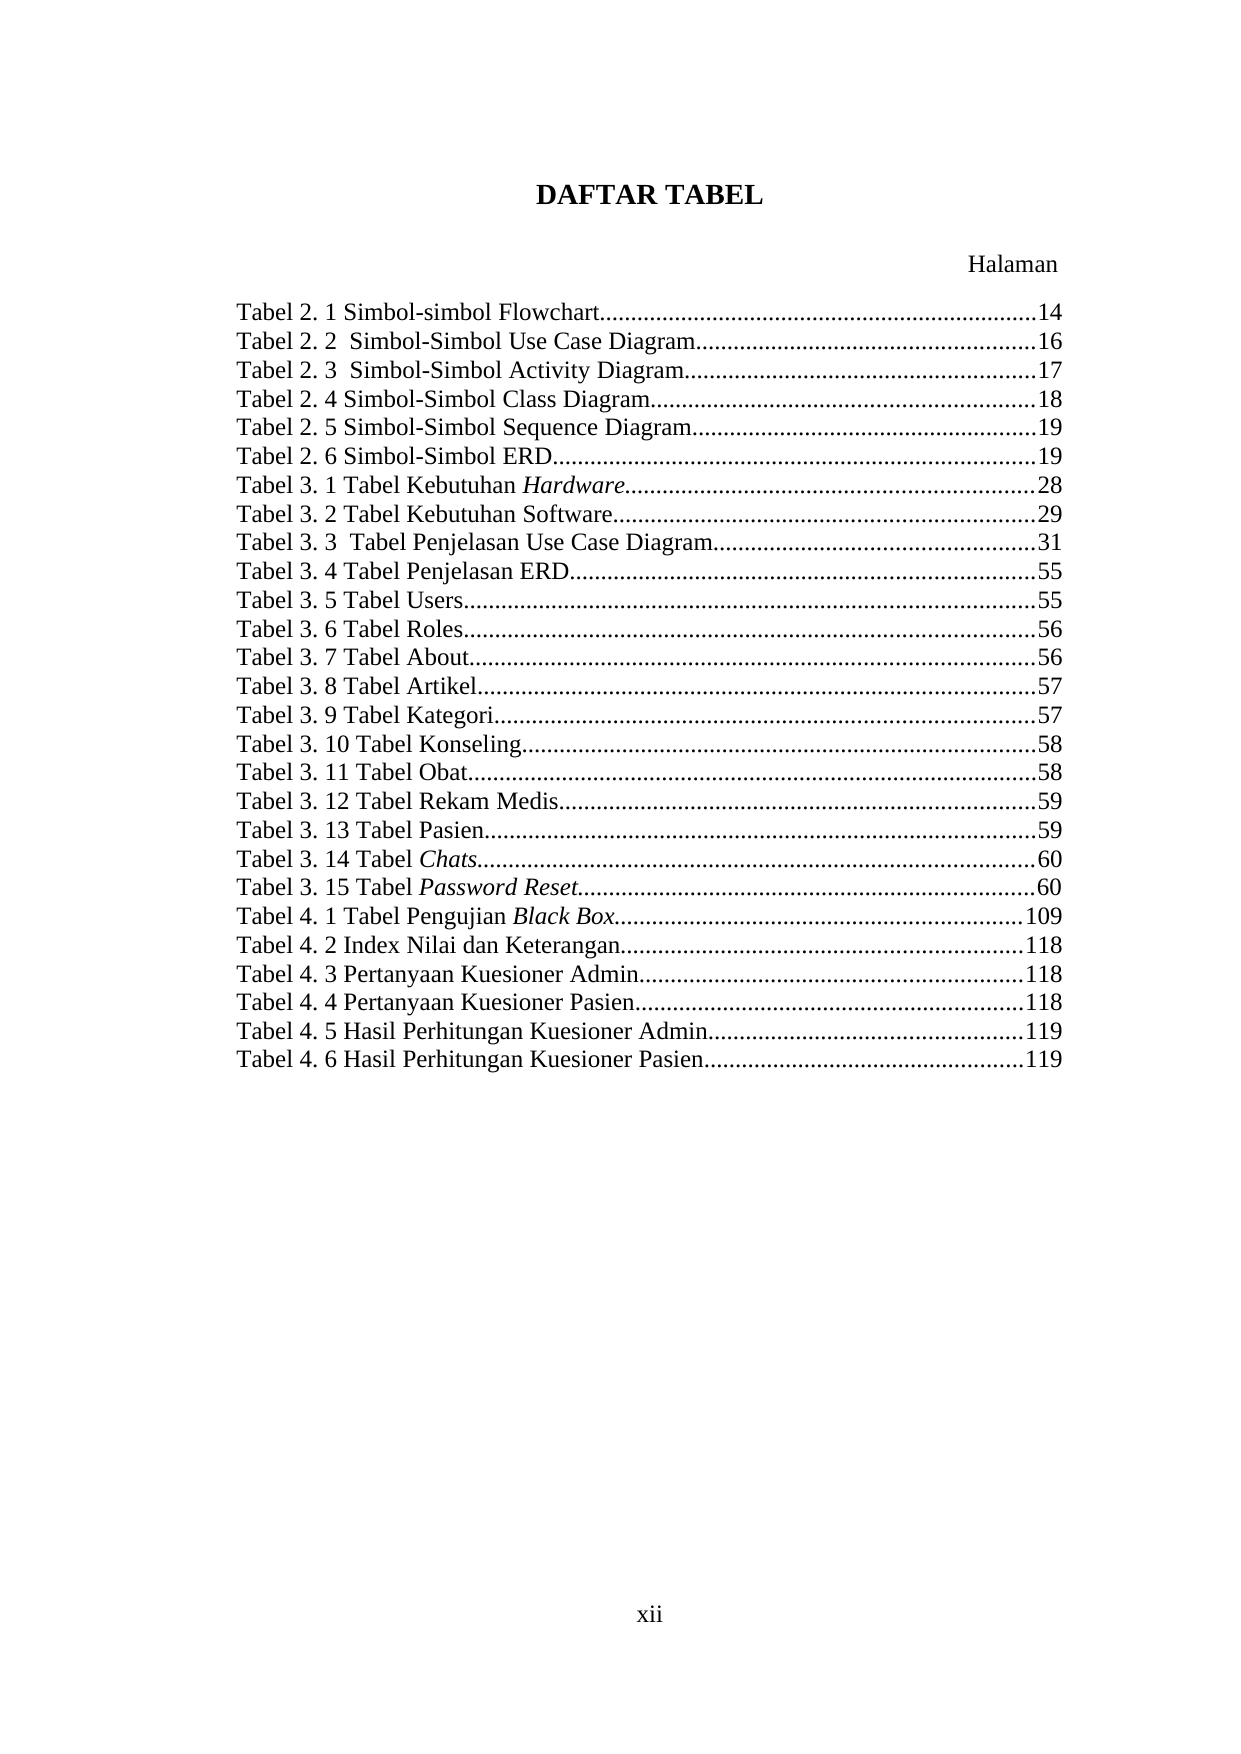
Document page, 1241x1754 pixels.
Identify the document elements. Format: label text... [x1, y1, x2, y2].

text Tabel 4. 1 Tabel Pengujian Black Box 109 [236, 901, 1130, 930]
text Tabel 3. 5 Tabel Users 55 [236, 585, 1130, 614]
text Tabel 2. 5 Simbol-Simbol Sequence Diagram 19 [236, 412, 1130, 441]
text Tabel 2. 2 Simbol-Simbol Use Case Diagram 16 [236, 326, 1130, 355]
text Tabel 4. 2 Index Nilai dan Keterangan 118 [236, 930, 1130, 959]
text Tabel 3. 12 Tabel Rekam Medis 59 [236, 786, 1130, 815]
text Tabel 3. 4 Tabel Penjelasan ERD 55 [236, 556, 1130, 585]
text Tabel 3. 15 Tabel Password Reset 60 [236, 872, 1130, 901]
text Tabel 4. 4 Pertanyaan Kuesioner Pasien 118 [236, 987, 1130, 1016]
text Tabel 3. 7 Tabel About 56 [236, 642, 1130, 671]
text Tabel 3. 10 Tabel Konseling 58 [236, 729, 1130, 757]
text Tabel 2. 3 Simbol-Simbol Activity Diagram 17 [236, 355, 1130, 383]
text Tabel 2. 4 Simbol-Simbol Class Diagram 18 [236, 384, 1130, 412]
text Tabel 3. 9 Tabel Kategori 57 [236, 700, 1130, 729]
text Tabel 2. 6 Simbol-Simbol ERD 19 [236, 441, 1130, 470]
text Tabel 3. 14 Tabel Chats 60 [236, 844, 1130, 872]
text Tabel 3. 6 Tabel Roles 56 [236, 614, 1130, 642]
text Tabel 4. 5 Hasil Perhitungan Kuesioner Admin 119 [236, 1016, 1130, 1045]
text Tabel 4. 3 Pertanyaan Kuesioner Admin 118 [236, 959, 1130, 987]
text Tabel 3. 13 Tabel Pasien 59 [236, 815, 1130, 844]
text Tabel 3. 3 Tabel Penjelasan Use Case Diagram 31 [236, 527, 1130, 556]
text Tabel 4. 6 Hasil Perhitungan Kuesioner Pasien 119 [236, 1045, 1130, 1073]
text Tabel 3. 8 Tabel Artikel 57 [236, 671, 1130, 700]
text Halaman Tabel 2. 1 Simbol-simbol Flowchart 14 [236, 230, 1062, 326]
text Tabel 3. 2 Tabel Kebutuhan Software 29 [236, 499, 1130, 527]
text Tabel 3. 1 Tabel Kebutuhan Hardware 28 [236, 470, 1130, 499]
text Tabel 3. 11 Tabel Obat 58 [236, 757, 1130, 786]
